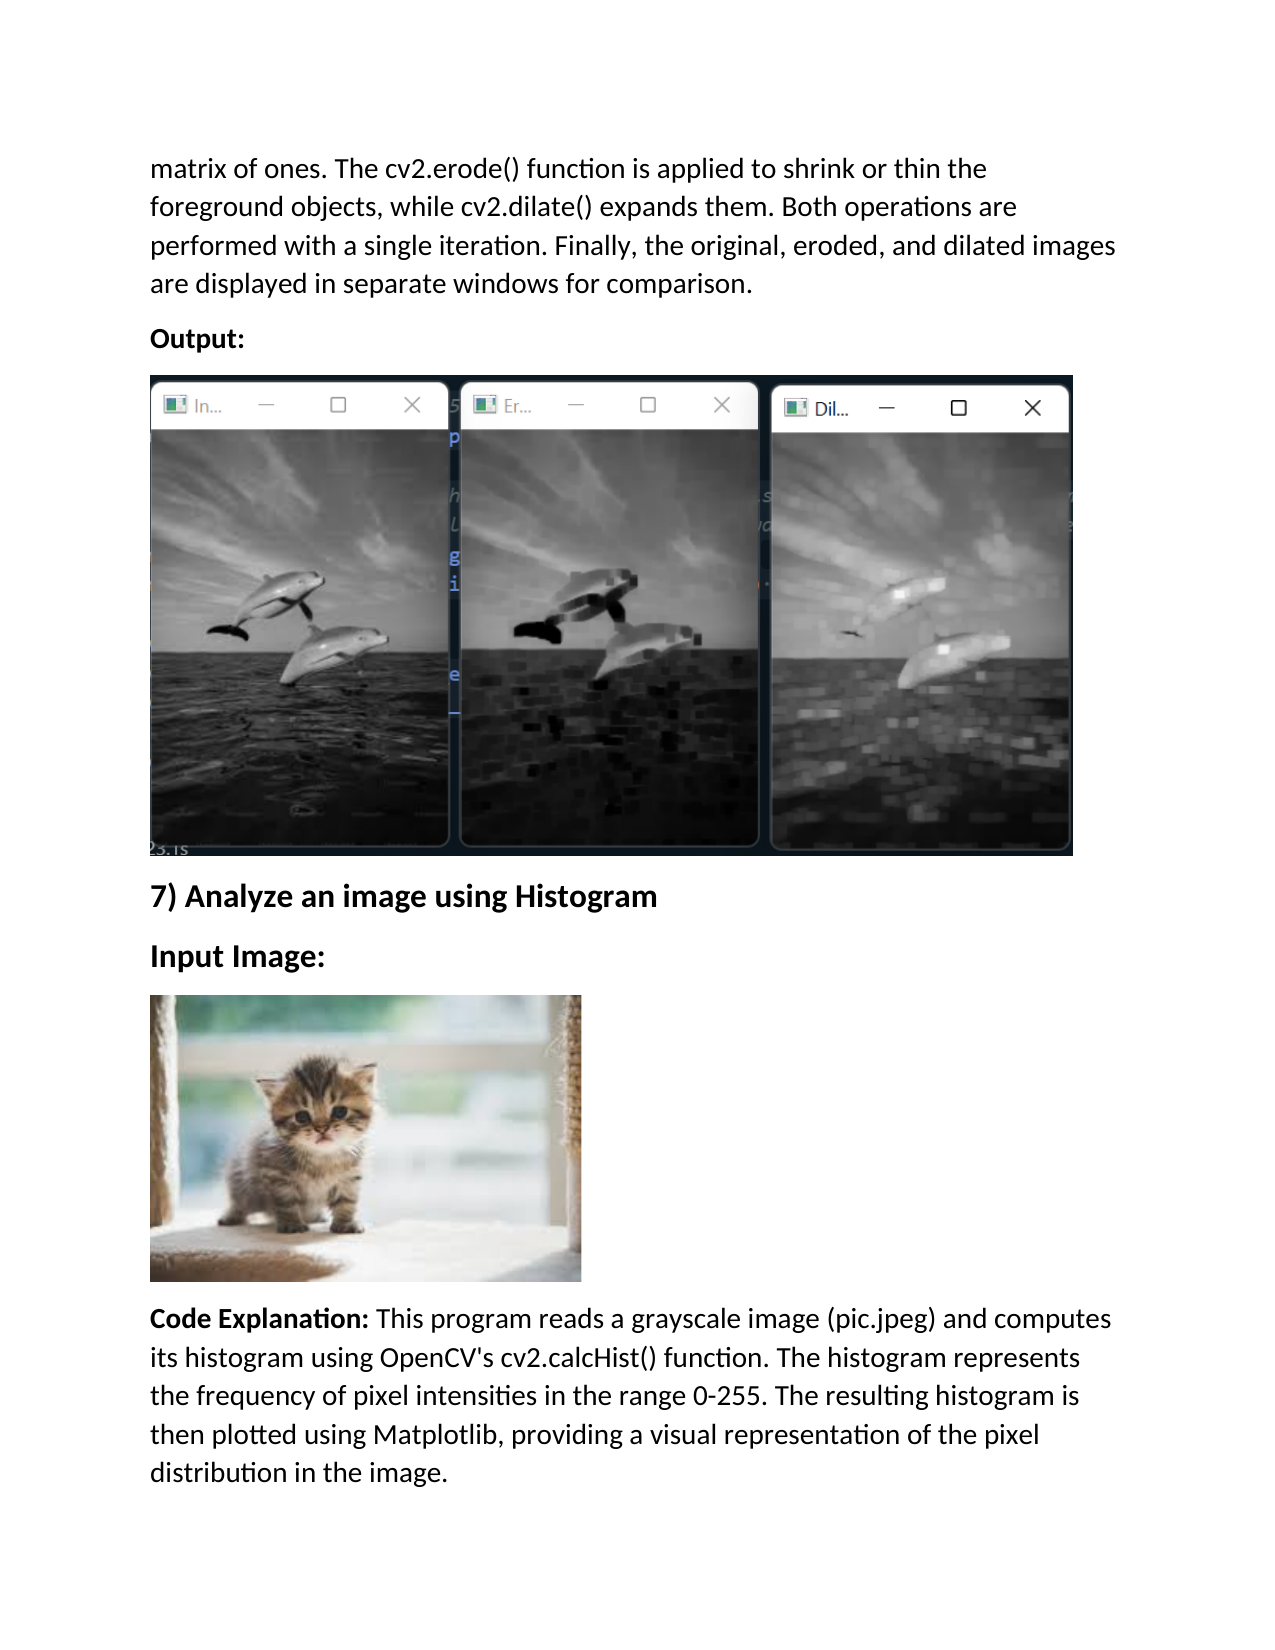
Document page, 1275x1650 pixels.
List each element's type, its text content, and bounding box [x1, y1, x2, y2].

picture [150, 995, 582, 1282]
text Output: [150, 320, 1125, 356]
picture [150, 375, 1073, 856]
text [150, 1301, 1125, 1490]
text Input Image: [150, 935, 1125, 976]
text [150, 150, 1125, 301]
text 7) Analyze an image using Histogram [150, 874, 1125, 915]
